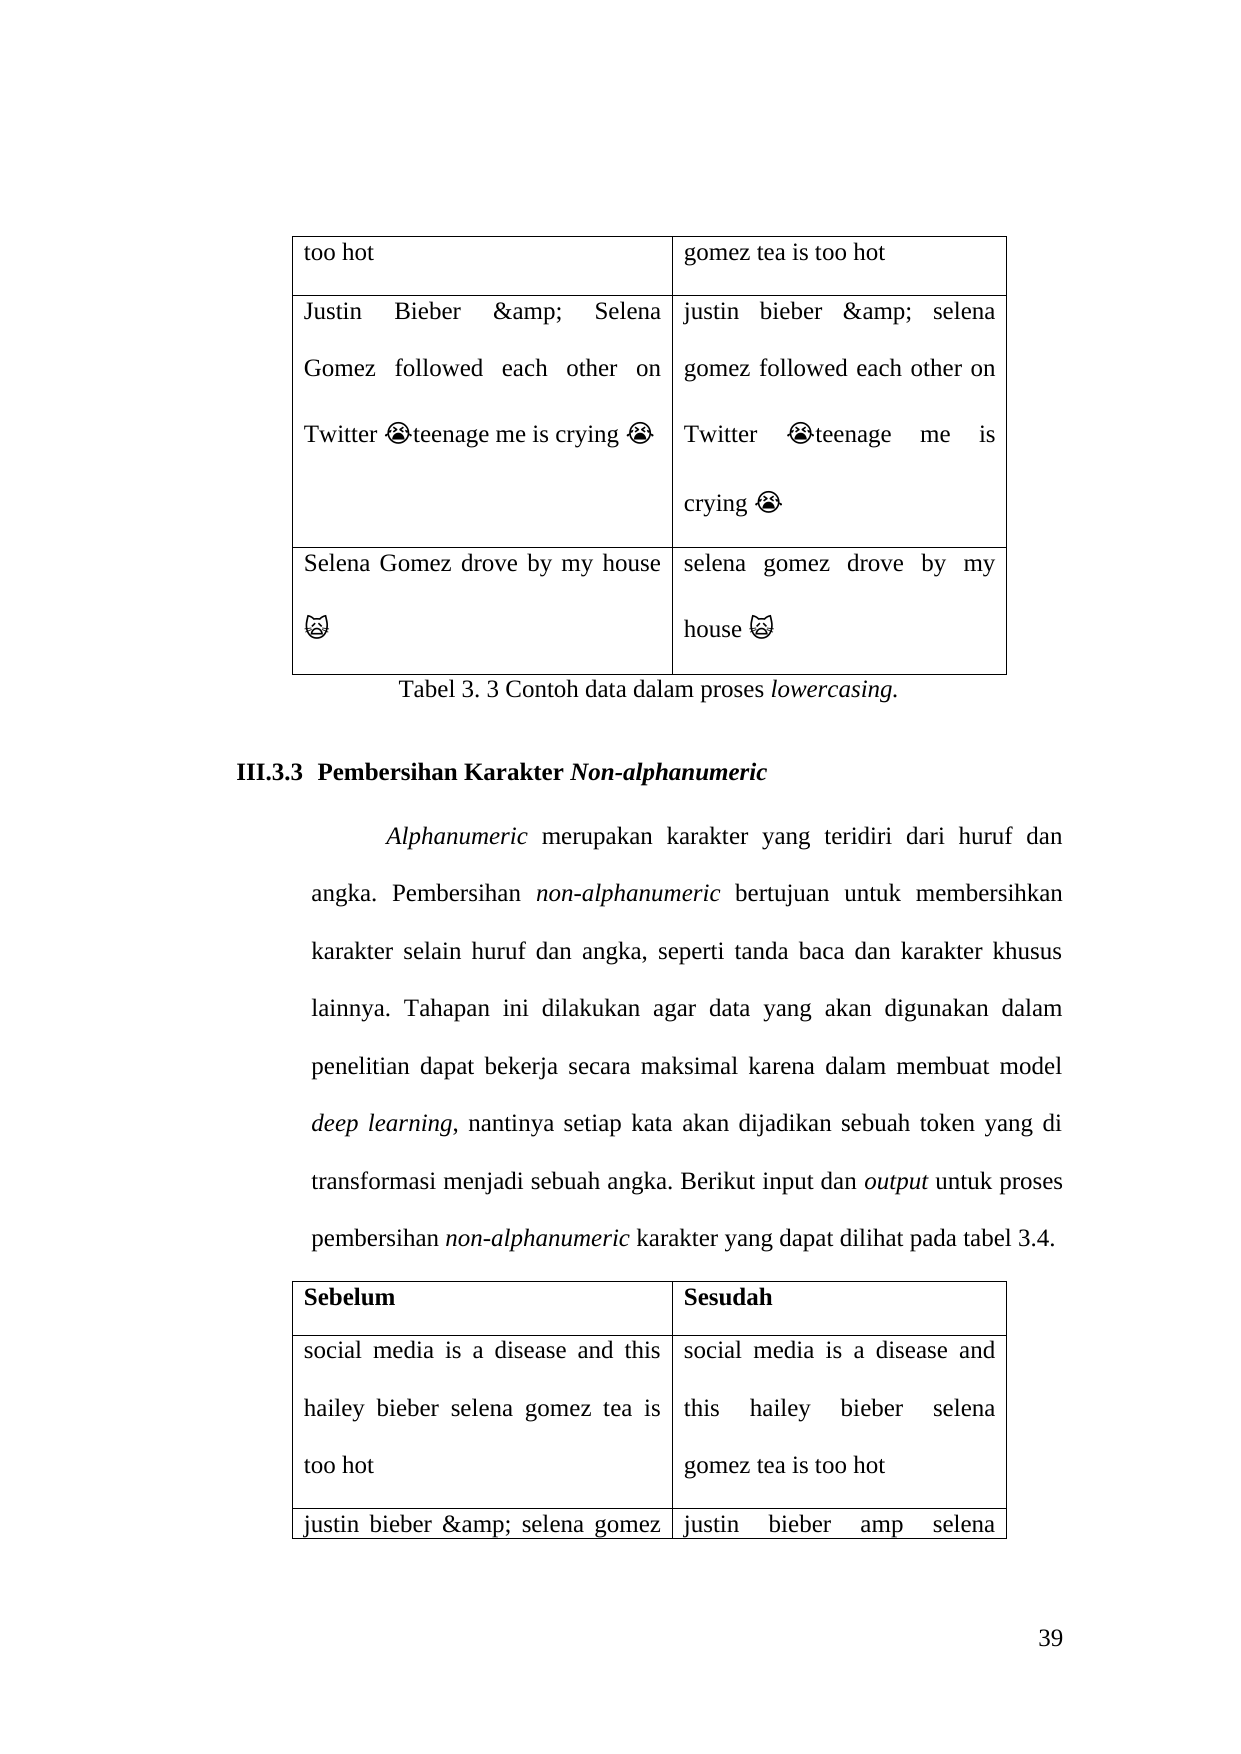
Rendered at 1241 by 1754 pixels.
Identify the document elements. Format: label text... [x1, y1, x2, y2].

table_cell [673, 237, 1006, 295]
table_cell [293, 237, 672, 295]
subtitle Pembersihan Karakter Non-alphanumeric [236, 757, 1063, 786]
table_header Sesudah [673, 1282, 1006, 1334]
text Tabel 3. 3 Contoh data dalam proses lowercasing. [236, 674, 1063, 703]
list Alphanumeric merupakan karakter yang teridiri dari huruf dan angka. Pembersihan non-alphanumeric bertujuan untuk membersihkan karakter selain huruf dan angka, seperti tanda baca dan karakter khusus lainnya. Tahapan ini dilakukan agar data yang akan digunakan dalam penelitian dapat bekerja secara maksimal karena dalam membuat model deep learning, nantinya setiap kata akan dijadikan sebuah token yang di transformasi menjadi sebuah angka. Berikut input dan output untuk proses pembersihan non-alphanumeric karakter yang dapat dilihat pada tabel 3.4. [311, 821, 1063, 1252]
table_header Sebelum [293, 1282, 672, 1334]
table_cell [293, 1509, 672, 1538]
table_cell social media is a disease and this hailey bieber selena gomez tea is too hot [293, 1336, 672, 1508]
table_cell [673, 1509, 1006, 1538]
table_cell Justin Bieber &amp; Selena Gomez followed each other on Twitter 😭teenage me is crying 😭 [293, 296, 672, 547]
table_cell justin bieber &amp; selena gomez followed each other on Twitter 😭teenage me is crying 😭 [673, 296, 1006, 547]
table_cell social media is a disease and this hailey bieber selena gomez tea is too hot [673, 1336, 1006, 1508]
table_cell selena gomez drove by my house 🙀 [673, 548, 1006, 673]
table_cell Selena Gomez drove by my house 🙀 [293, 548, 672, 673]
